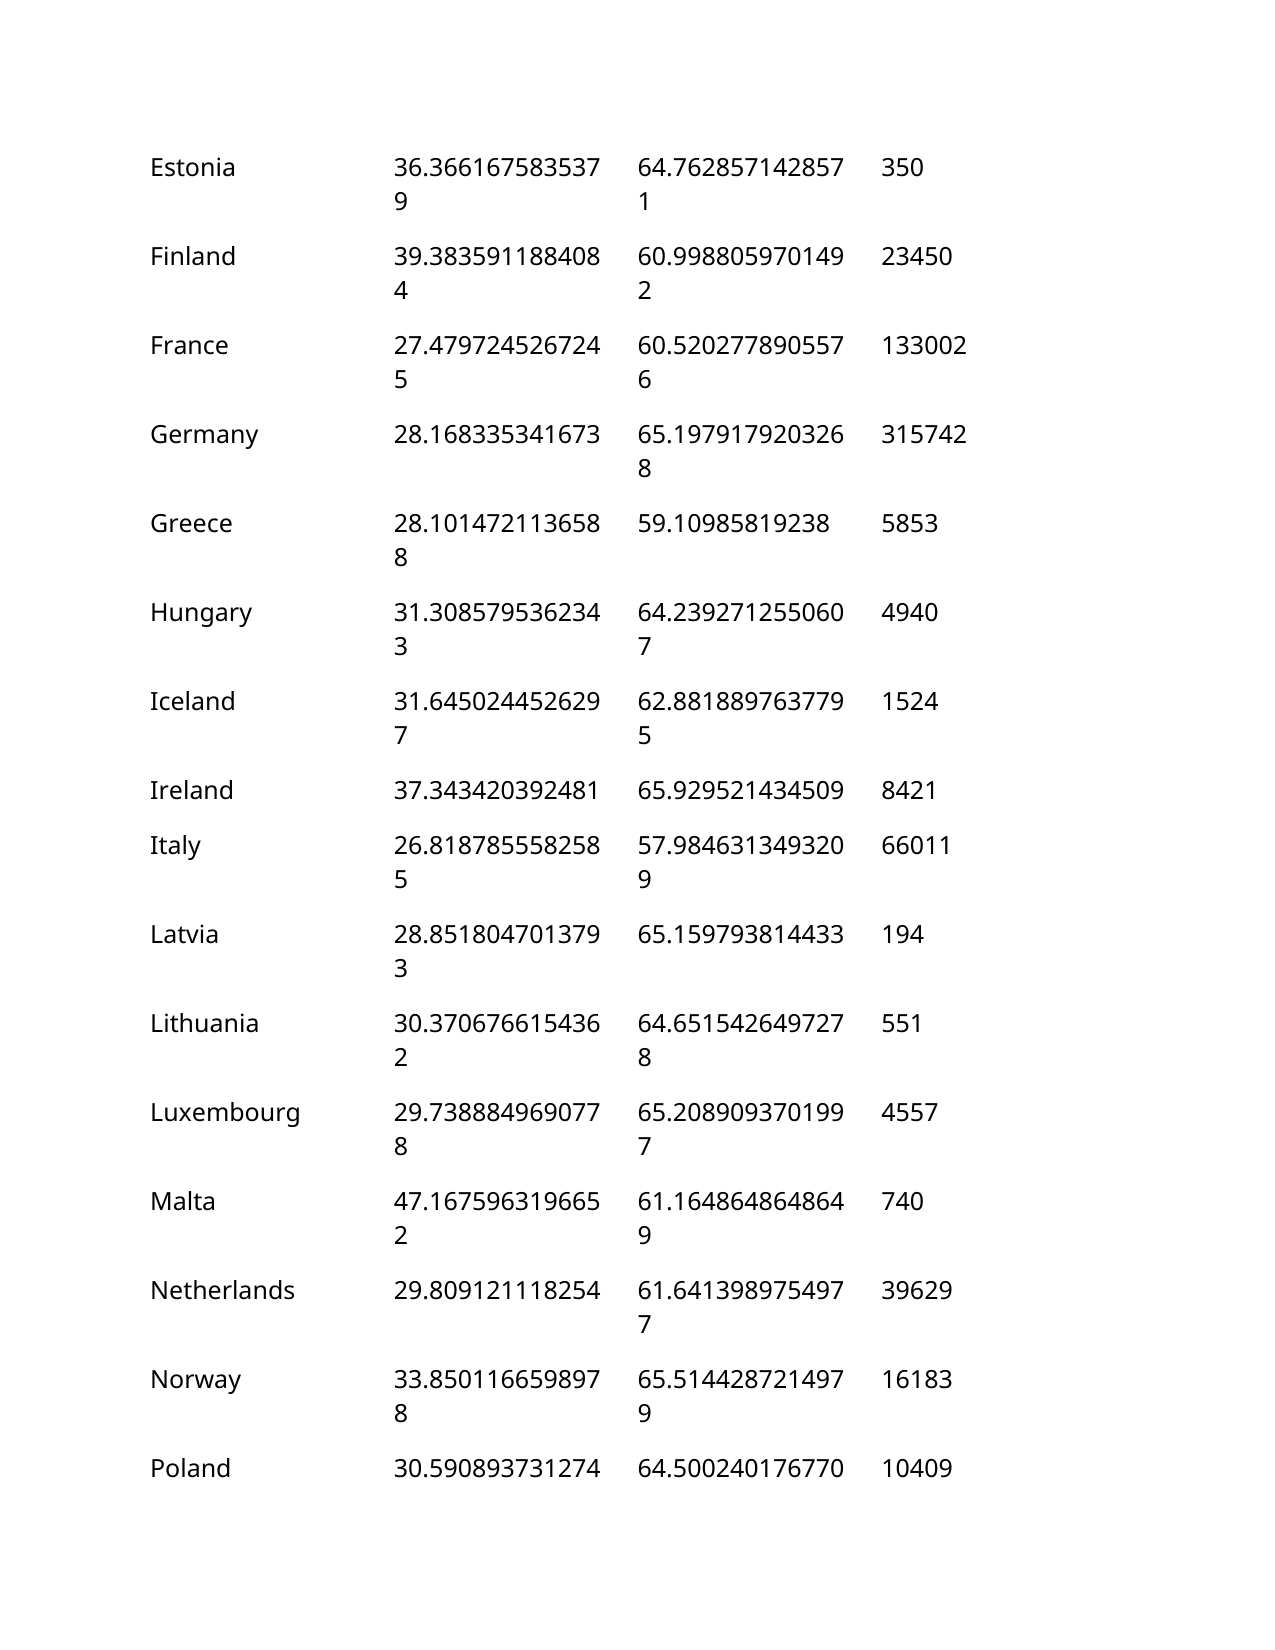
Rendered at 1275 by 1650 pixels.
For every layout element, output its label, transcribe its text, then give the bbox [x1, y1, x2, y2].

table_cell 65.929521434509 [626, 773, 870, 828]
table_cell 59.10985819238 [626, 506, 870, 595]
table_cell 47.1675963196652 [383, 1184, 626, 1272]
table_cell 28.168335341673 [383, 417, 626, 506]
table_cell 65.5144287214979 [626, 1361, 870, 1450]
table_cell 31.6450244526297 [383, 684, 626, 773]
table_cell 66011 [870, 828, 1114, 917]
table_cell Norway [139, 1361, 382, 1450]
table_cell 350 [870, 150, 1114, 239]
table_cell 5853 [870, 506, 1114, 595]
table_cell 33.8501166598978 [383, 1361, 626, 1450]
table_cell Iceland [139, 684, 382, 773]
table_cell 37.343420392481 [383, 773, 626, 828]
table_cell Ireland [139, 773, 382, 828]
table_cell Poland [139, 1450, 382, 1484]
table_cell 740 [870, 1184, 1114, 1272]
table_cell Finland [139, 239, 382, 328]
table_cell Latvia [139, 917, 382, 1006]
table_cell 39.3835911884084 [383, 239, 626, 328]
table_cell Greece [139, 506, 382, 595]
table_cell Estonia [139, 150, 382, 239]
table_cell 1524 [870, 684, 1114, 773]
table_cell 62.8818897637795 [626, 684, 870, 773]
table_cell 64.2392712550607 [626, 595, 870, 684]
table_cell 57.9846313493209 [626, 828, 870, 917]
table_cell 27.4797245267245 [383, 328, 626, 417]
table_cell 61.6413989754977 [626, 1273, 870, 1361]
table_cell 65.159793814433 [626, 917, 870, 1006]
table_cell Luxembourg [139, 1095, 382, 1183]
table_cell 64.7628571428571 [626, 150, 870, 239]
table_cell 4557 [870, 1095, 1114, 1183]
table_cell 64.5002401767701 [626, 1450, 870, 1484]
table_cell 30.3706766154362 [383, 1006, 626, 1094]
table_cell Lithuania [139, 1006, 382, 1094]
table_cell 28.8518047013793 [383, 917, 626, 1006]
table_cell 315742 [870, 417, 1114, 506]
table_cell 23450 [870, 239, 1114, 328]
table_cell 65.2089093701997 [626, 1095, 870, 1183]
table_cell 60.5202778905576 [626, 328, 870, 417]
table_cell 29.7388849690778 [383, 1095, 626, 1183]
table_cell Italy [139, 828, 382, 917]
table_cell Germany [139, 417, 382, 506]
table_cell 64.6515426497278 [626, 1006, 870, 1094]
table_cell 60.9988059701492 [626, 239, 870, 328]
table_cell 10409 [870, 1450, 1114, 1484]
table_cell 8421 [870, 773, 1114, 828]
table_cell 26.8187855582585 [383, 828, 626, 917]
table_cell Malta [139, 1184, 382, 1272]
table_cell 194 [870, 917, 1114, 1006]
table_cell France [139, 328, 382, 417]
table_cell 28.1014721136588 [383, 506, 626, 595]
table_cell 16183 [870, 1361, 1114, 1450]
table_cell 61.1648648648649 [626, 1184, 870, 1272]
table_cell 551 [870, 1006, 1114, 1094]
table_cell 65.1979179203268 [626, 417, 870, 506]
table_cell Hungary [139, 595, 382, 684]
table_cell 30.5908937312741 [383, 1450, 626, 1484]
table_cell 39629 [870, 1273, 1114, 1361]
table_cell Netherlands [139, 1273, 382, 1361]
table_cell 31.3085795362343 [383, 595, 626, 684]
table_cell 4940 [870, 595, 1114, 684]
table_cell 36.3661675835379 [383, 150, 626, 239]
table_cell 133002 [870, 328, 1114, 417]
table_cell 29.809121118254 [383, 1273, 626, 1361]
